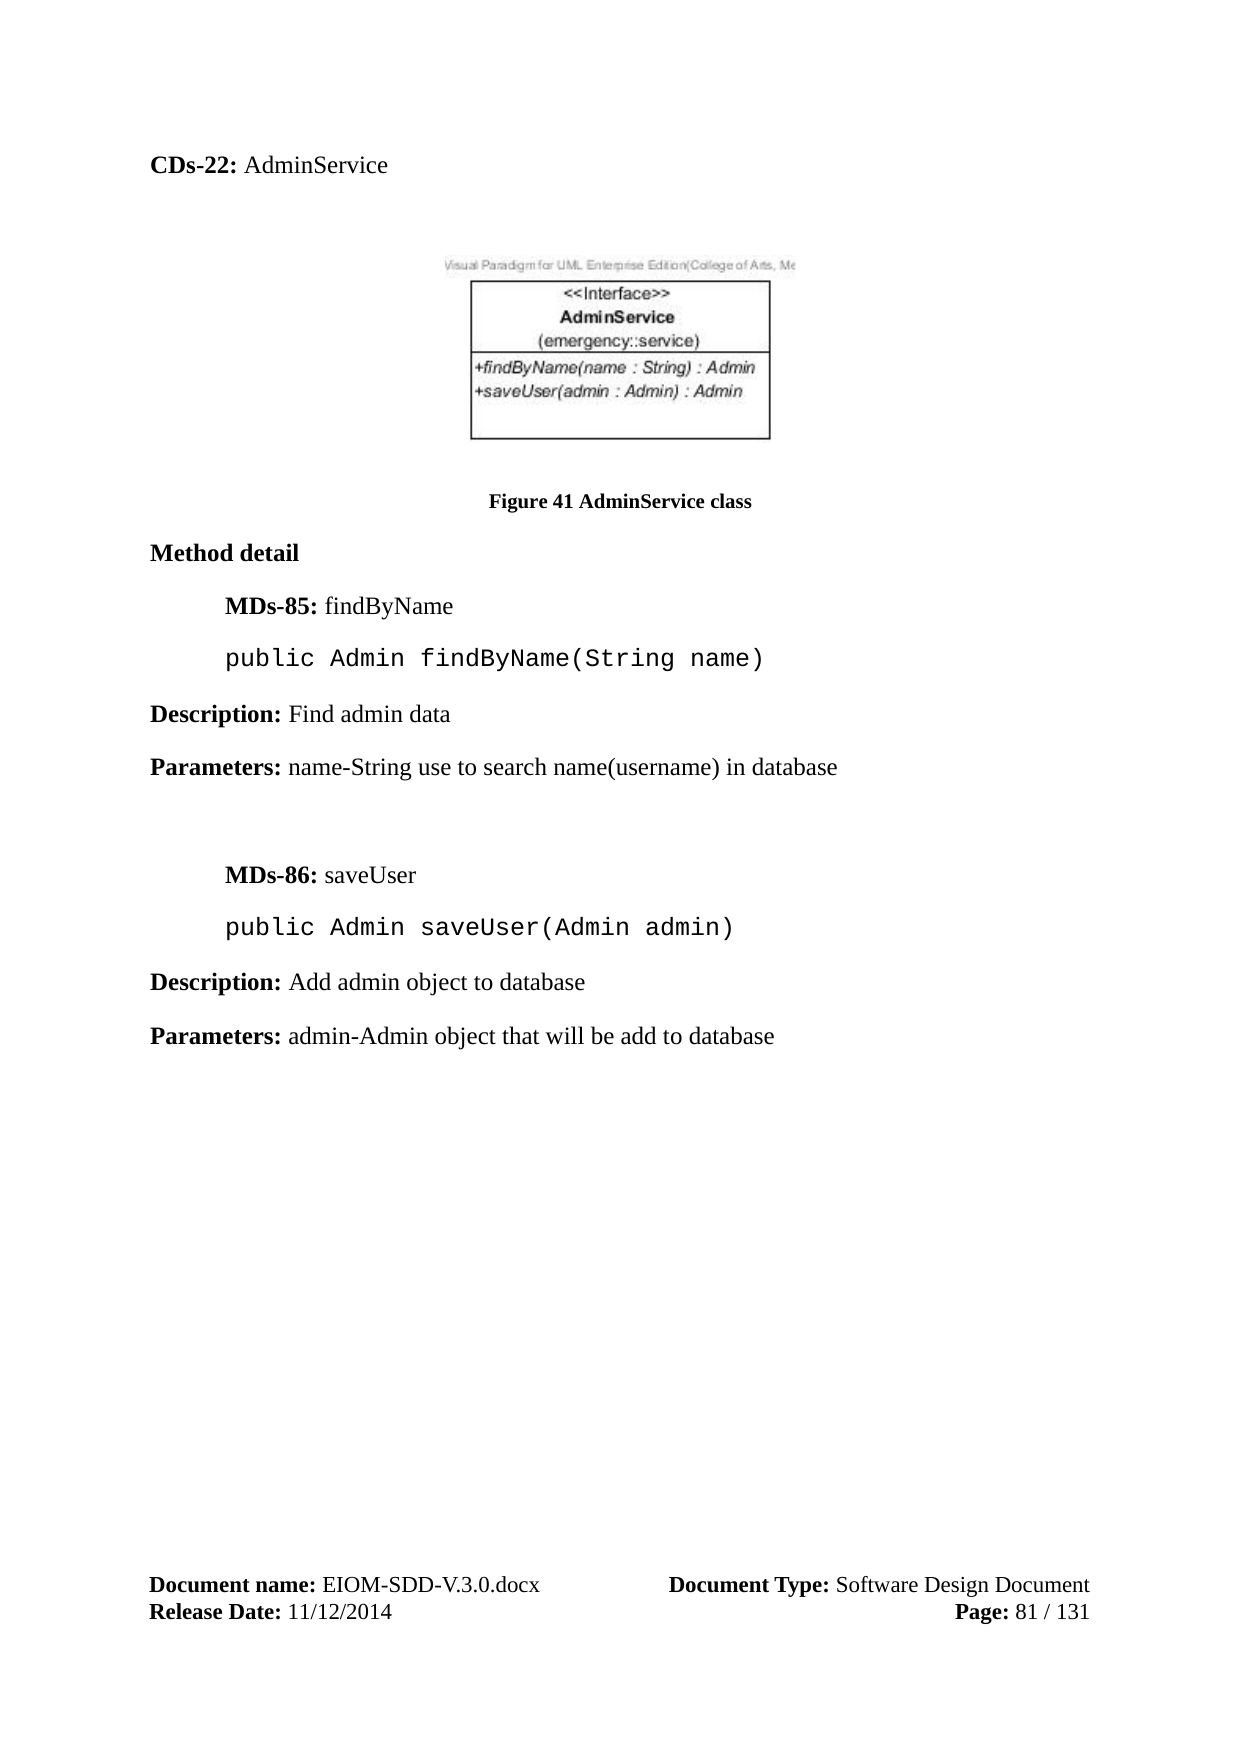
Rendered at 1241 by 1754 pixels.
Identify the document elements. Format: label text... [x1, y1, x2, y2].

text MDs-85: findByName [150, 591, 1090, 620]
text Parameters: name-String use to search name(username) in database [150, 752, 1090, 781]
text public Admin findByName(String name) [150, 645, 1090, 674]
text CDs-22: AdminService [150, 150, 1090, 179]
text Parameters: admin-Admin object that will be add to database [150, 1021, 1090, 1050]
text Description: Find admin data [150, 699, 1090, 727]
text MDs-86: saveUser [150, 860, 1090, 889]
text public Admin saveUser(Admin admin) [150, 914, 1090, 942]
text Description: Add admin object to database [150, 967, 1090, 996]
text Figure 41 AdminService class [150, 489, 1090, 513]
text Method detail [150, 538, 1090, 566]
picture [444, 255, 796, 465]
